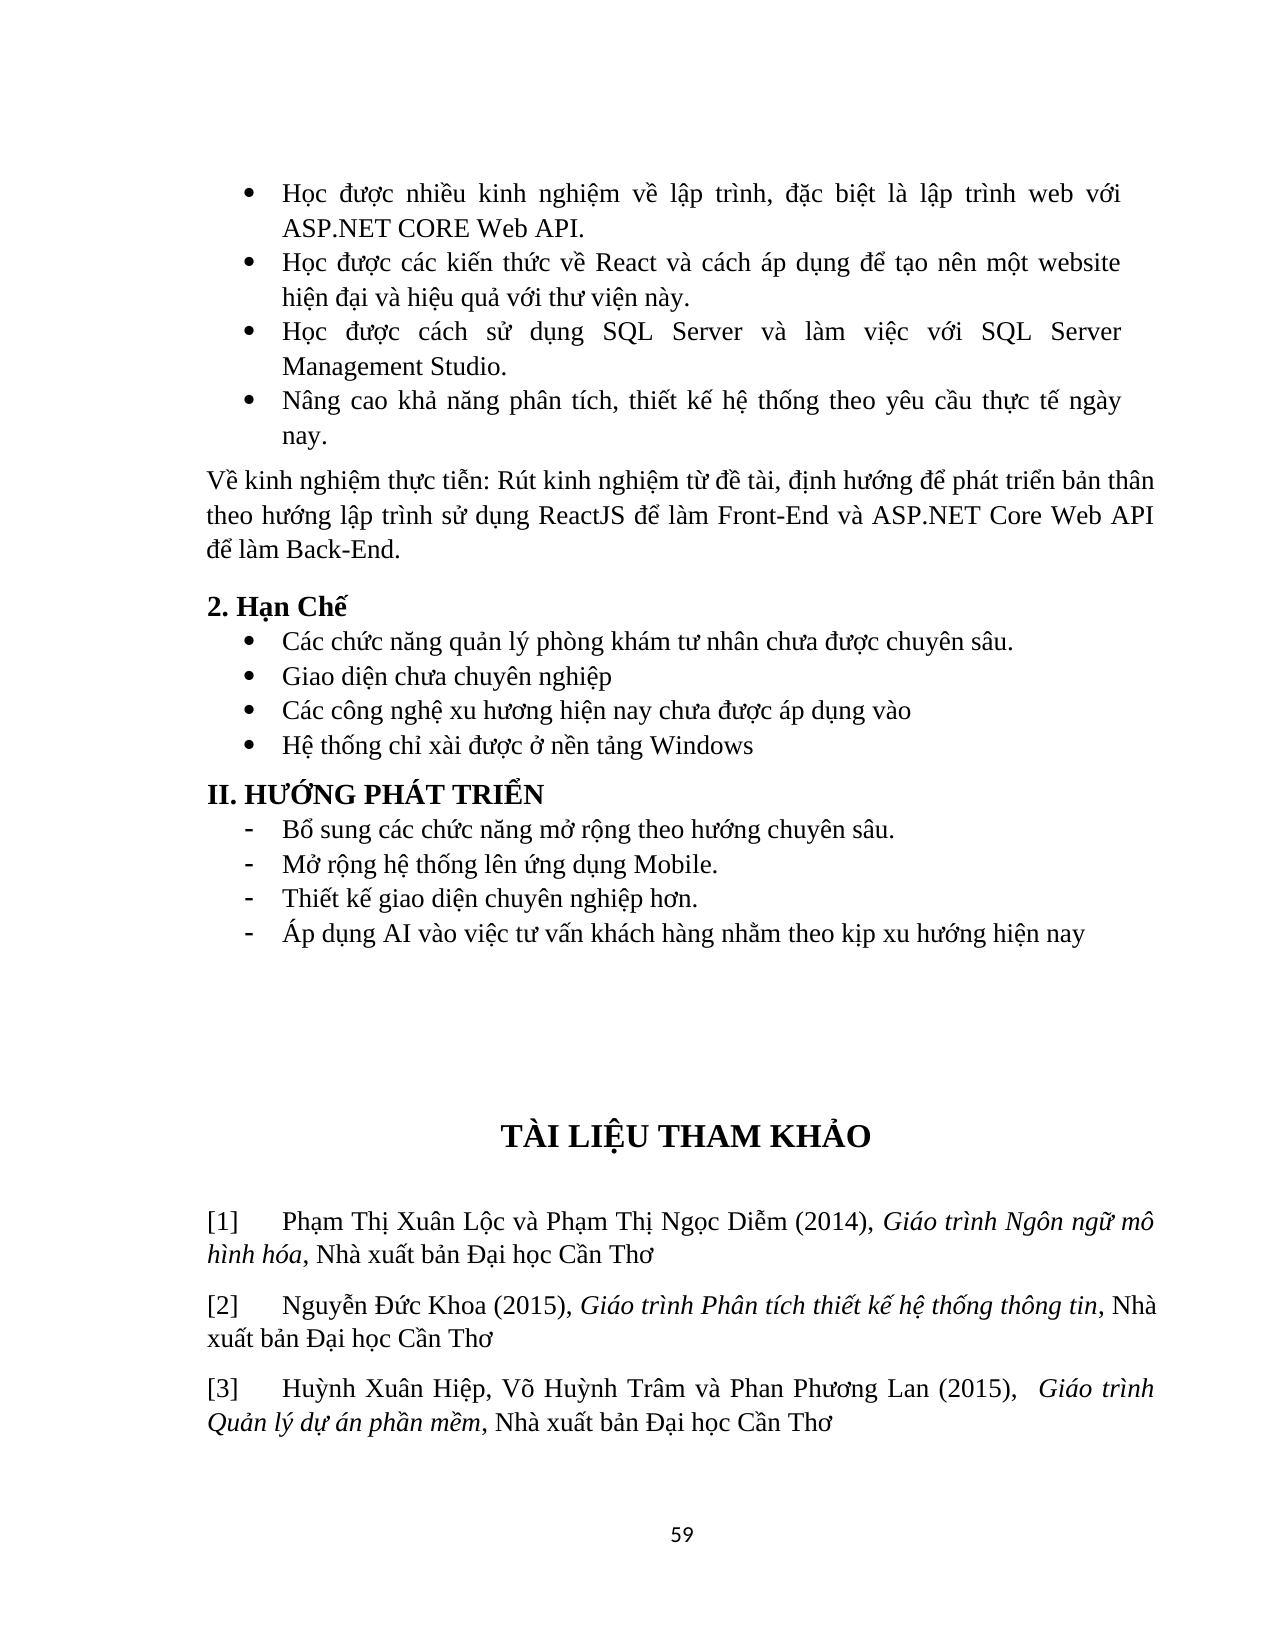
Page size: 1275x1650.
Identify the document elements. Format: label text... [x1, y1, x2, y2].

text [2] Nguyễn Đức Khoa (2015), Giáo trình Phân tích thiết kế hệ thống thông tin, Nhà xuất bản Đại học Cần Thơ [207, 1289, 1157, 1353]
list Hệ thống chỉ xài được ở nền tảng Windows [244, 729, 1120, 760]
subtitle TÀI LIỆU THAM KHẢO [207, 1117, 1157, 1155]
list Các công nghệ xu hương hiện nay chưa được áp dụng vào [244, 694, 1120, 726]
list Học được cách sử dụng SQL Server và làm việc với SQL Server Management Studio. [244, 315, 1123, 381]
text Về kinh nghiệm thực tiễn: Rút kinh nghiệm từ đề tài, định hướng để phát triển bản thân theo hướng lập trình sử dụng ReactJS để làm Front-End và ASP.NET Core Web API để làm Back-End. [206, 464, 1157, 564]
list Các chức năng quản lý phòng khám tư nhân chưa được chuyên sâu. [244, 625, 1120, 656]
subtitle II. HƯỚNG PHÁT TRIỂN [207, 777, 1157, 810]
list Bổ sung các chức năng mở rộng theo hướng chuyên sâu. [244, 813, 1157, 844]
list Áp dụng AI vào việc tư vấn khách hàng nhằm theo kịp xu hướng hiện nay [244, 917, 1157, 948]
text [3] Huỳnh Xuân Hiệp, Võ Huỳnh Trâm và Phan Phương Lan (2015), Giáo trình Quản lý dự án phần mềm, Nhà xuất bản Đại học Cần Thơ [207, 1372, 1157, 1437]
list Giao diện chưa chuyên nghiệp [244, 660, 1120, 691]
list Mở rộng hệ thống lên ứng dụng Mobile. [244, 848, 1157, 879]
list Học được nhiều kinh nghiệm về lập trình, đặc biệt là lập trình web với ASP.NET CORE Web API. [244, 177, 1123, 243]
subtitle 2. Hạn Chế [207, 589, 1157, 622]
list Học được các kiến thức về React và cách áp dụng để tạo nên một website hiện đại và hiệu quả với thư viện này. [244, 246, 1123, 312]
list Thiết kế giao diện chuyên nghiệp hơn. [244, 882, 1157, 914]
text [1] Phạm Thị Xuân Lộc và Phạm Thị Ngọc Diễm (2014), Giáo trình Ngôn ngữ mô hình hóa, Nhà xuất bản Đại học Cần Thơ [207, 1205, 1157, 1270]
list Nâng cao khả năng phân tích, thiết kế hệ thống theo yêu cầu thực tế ngày nay. [244, 384, 1123, 450]
